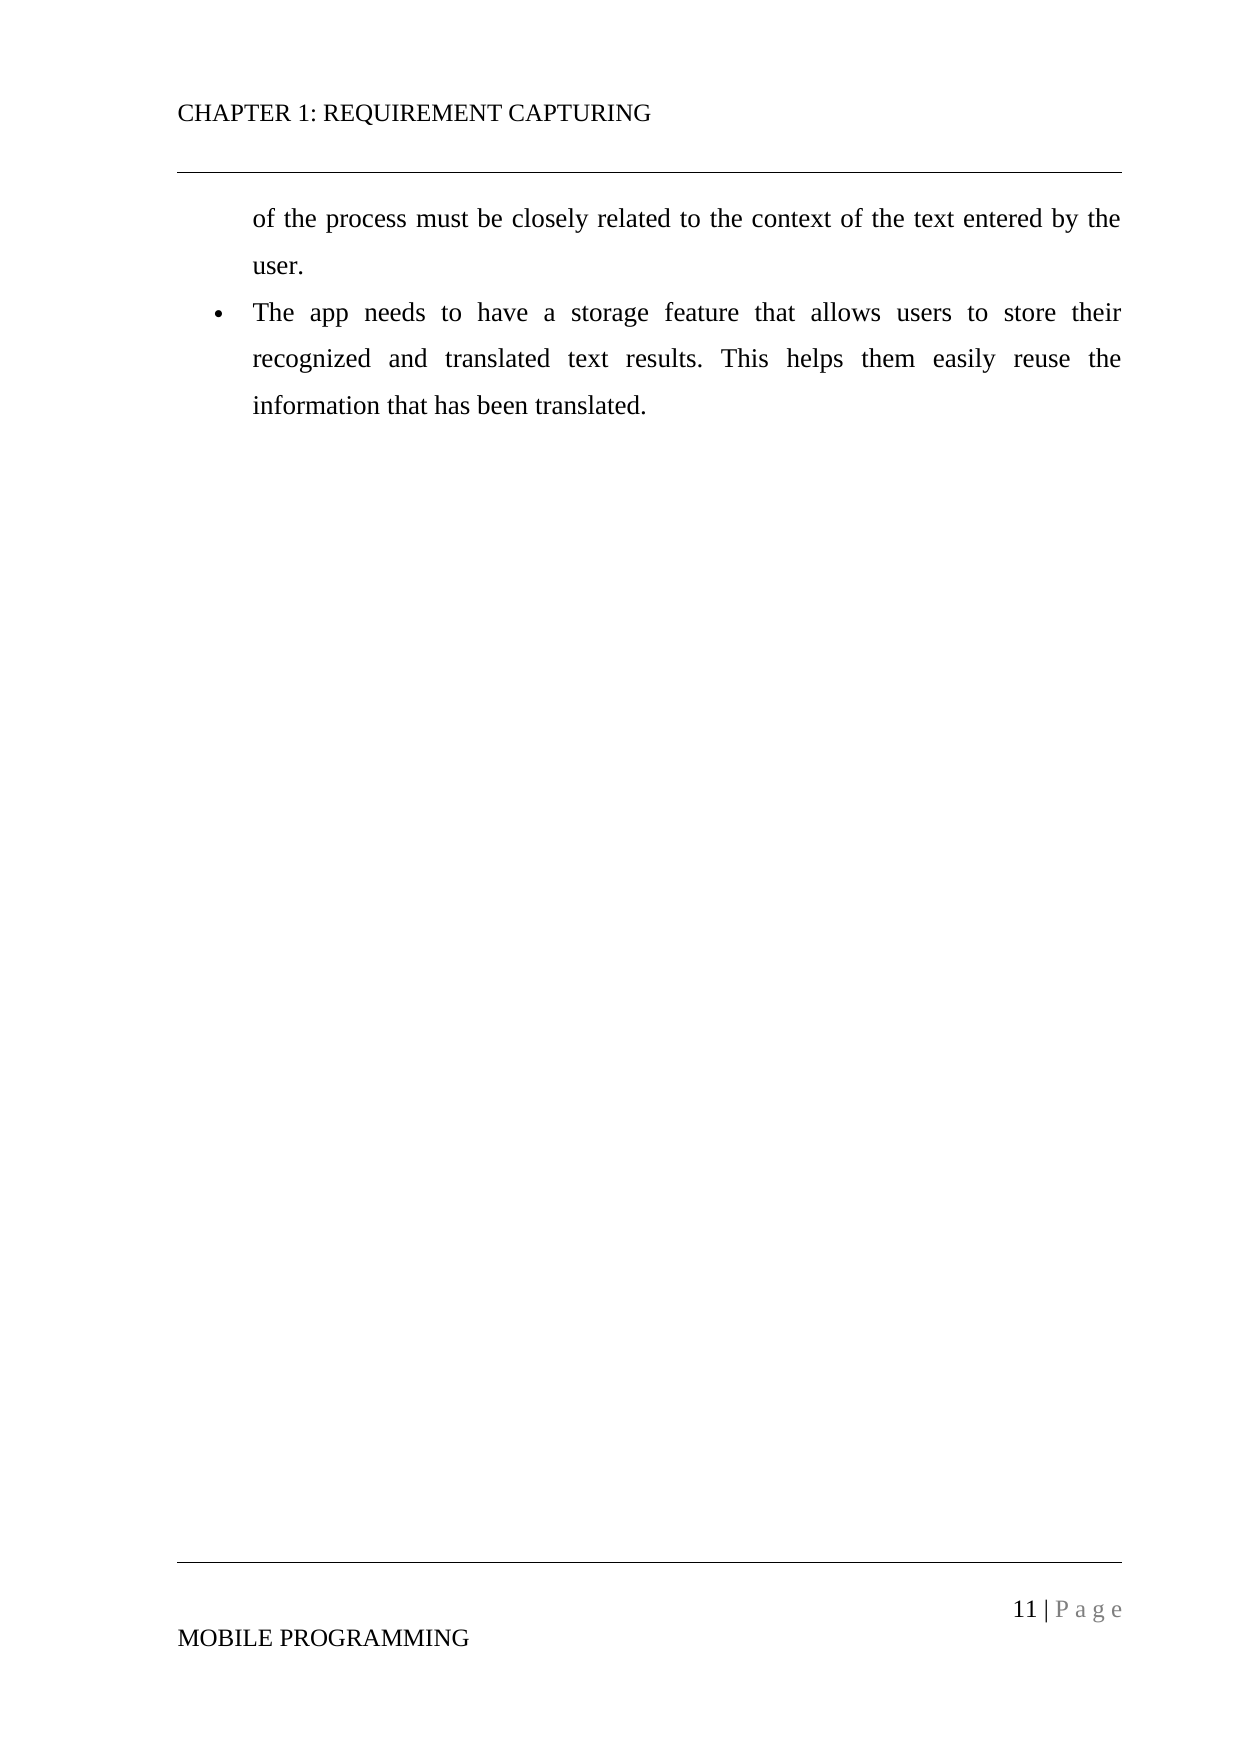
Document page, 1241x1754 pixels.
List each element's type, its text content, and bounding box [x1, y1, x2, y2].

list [215, 202, 1122, 280]
list The app needs to have a storage feature that allows users to store their recognized and translated text results. This helps them easily reuse the information that has been translated. [215, 296, 1122, 420]
